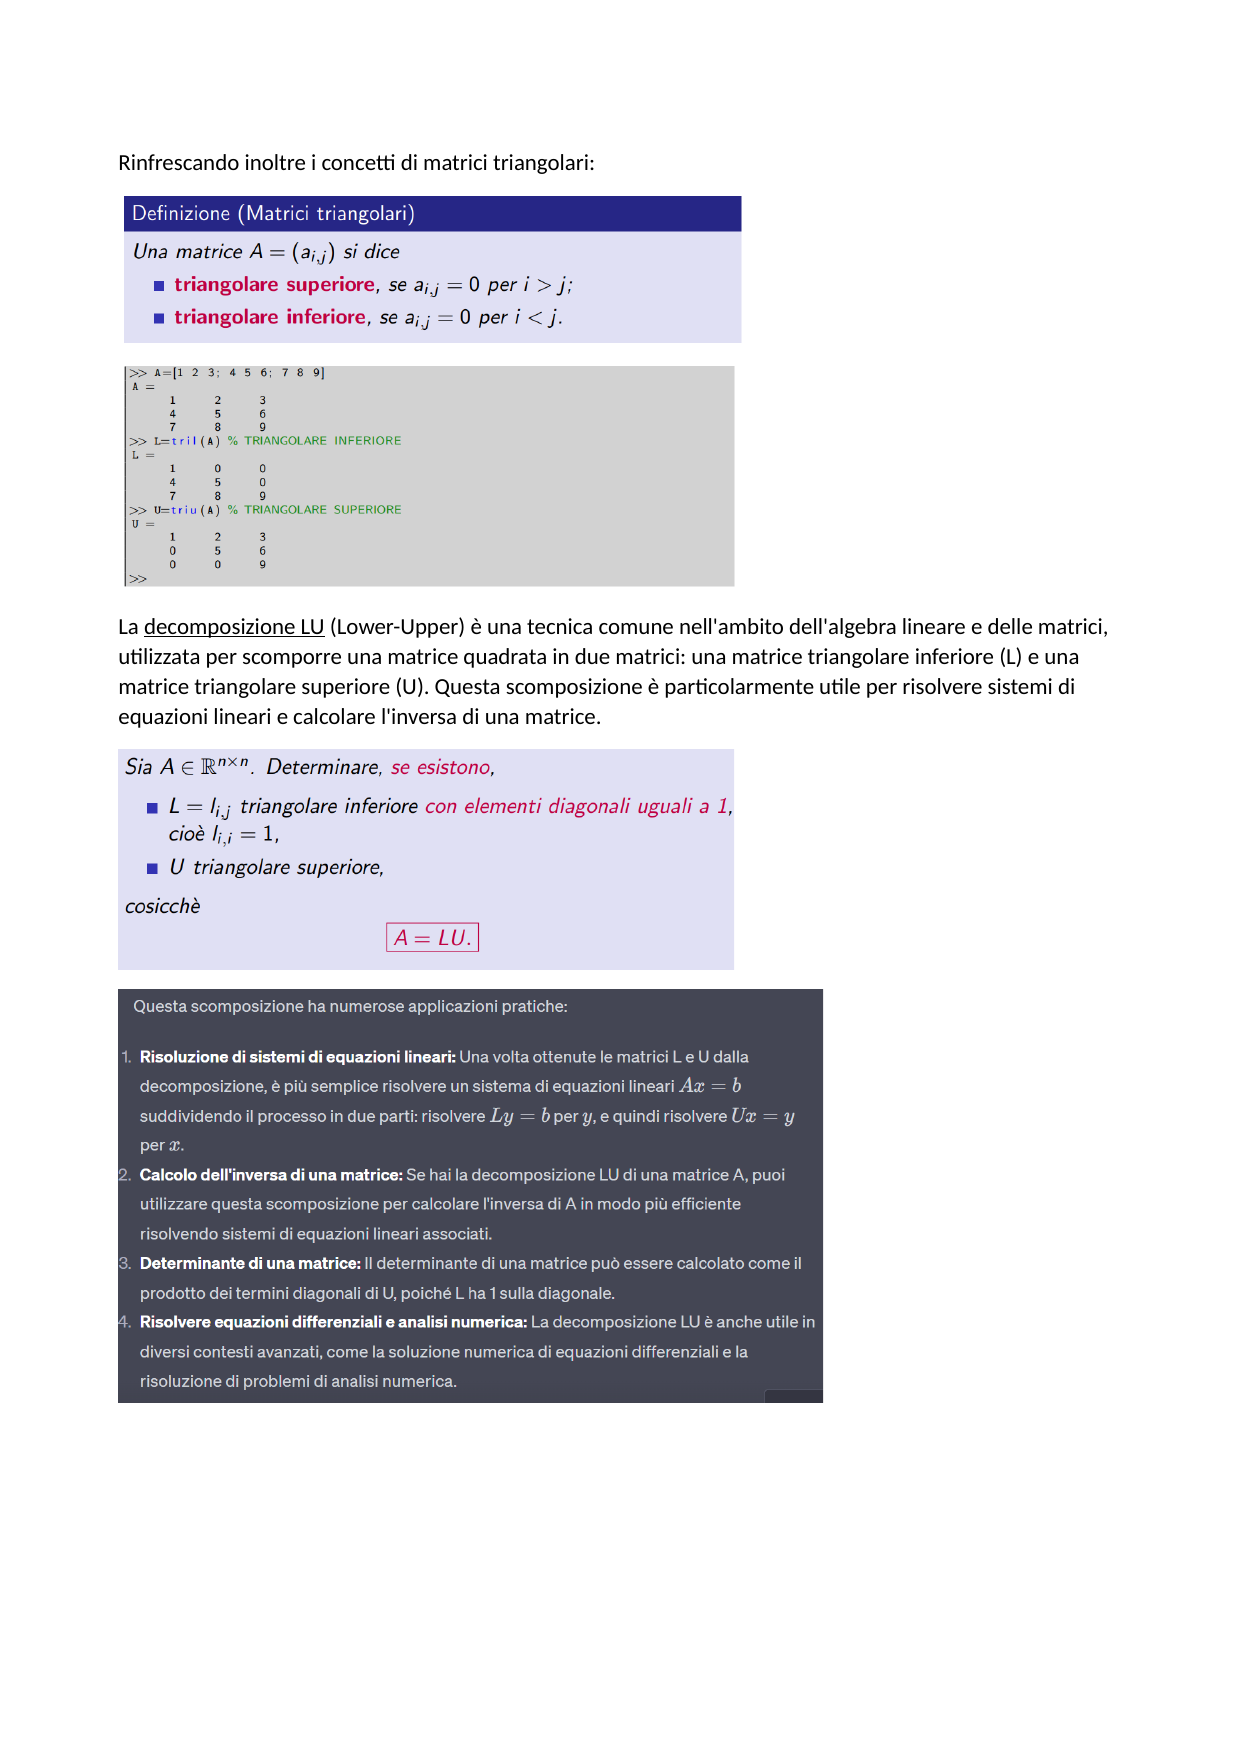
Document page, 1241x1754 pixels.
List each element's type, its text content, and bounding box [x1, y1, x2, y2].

picture [118, 194, 743, 593]
text La decomposizione LU (Lower-Upper) è una tecnica comune nell'ambito dell'algebra lineare e delle matrici, utilizzata per scomporre una matrice quadrata in due matrici: una matrice triangolare inferiore (L) e una matrice triangolare superiore (U). Questa scomposizione è particolarmente utile per risolvere sistemi di equazioni lineari e calcolare l'inversa di una matrice. [118, 612, 1122, 731]
picture [118, 989, 824, 1403]
picture [118, 749, 735, 971]
text Rinfrescando inoltre i concetti di matrici triangolari: [118, 148, 1122, 176]
